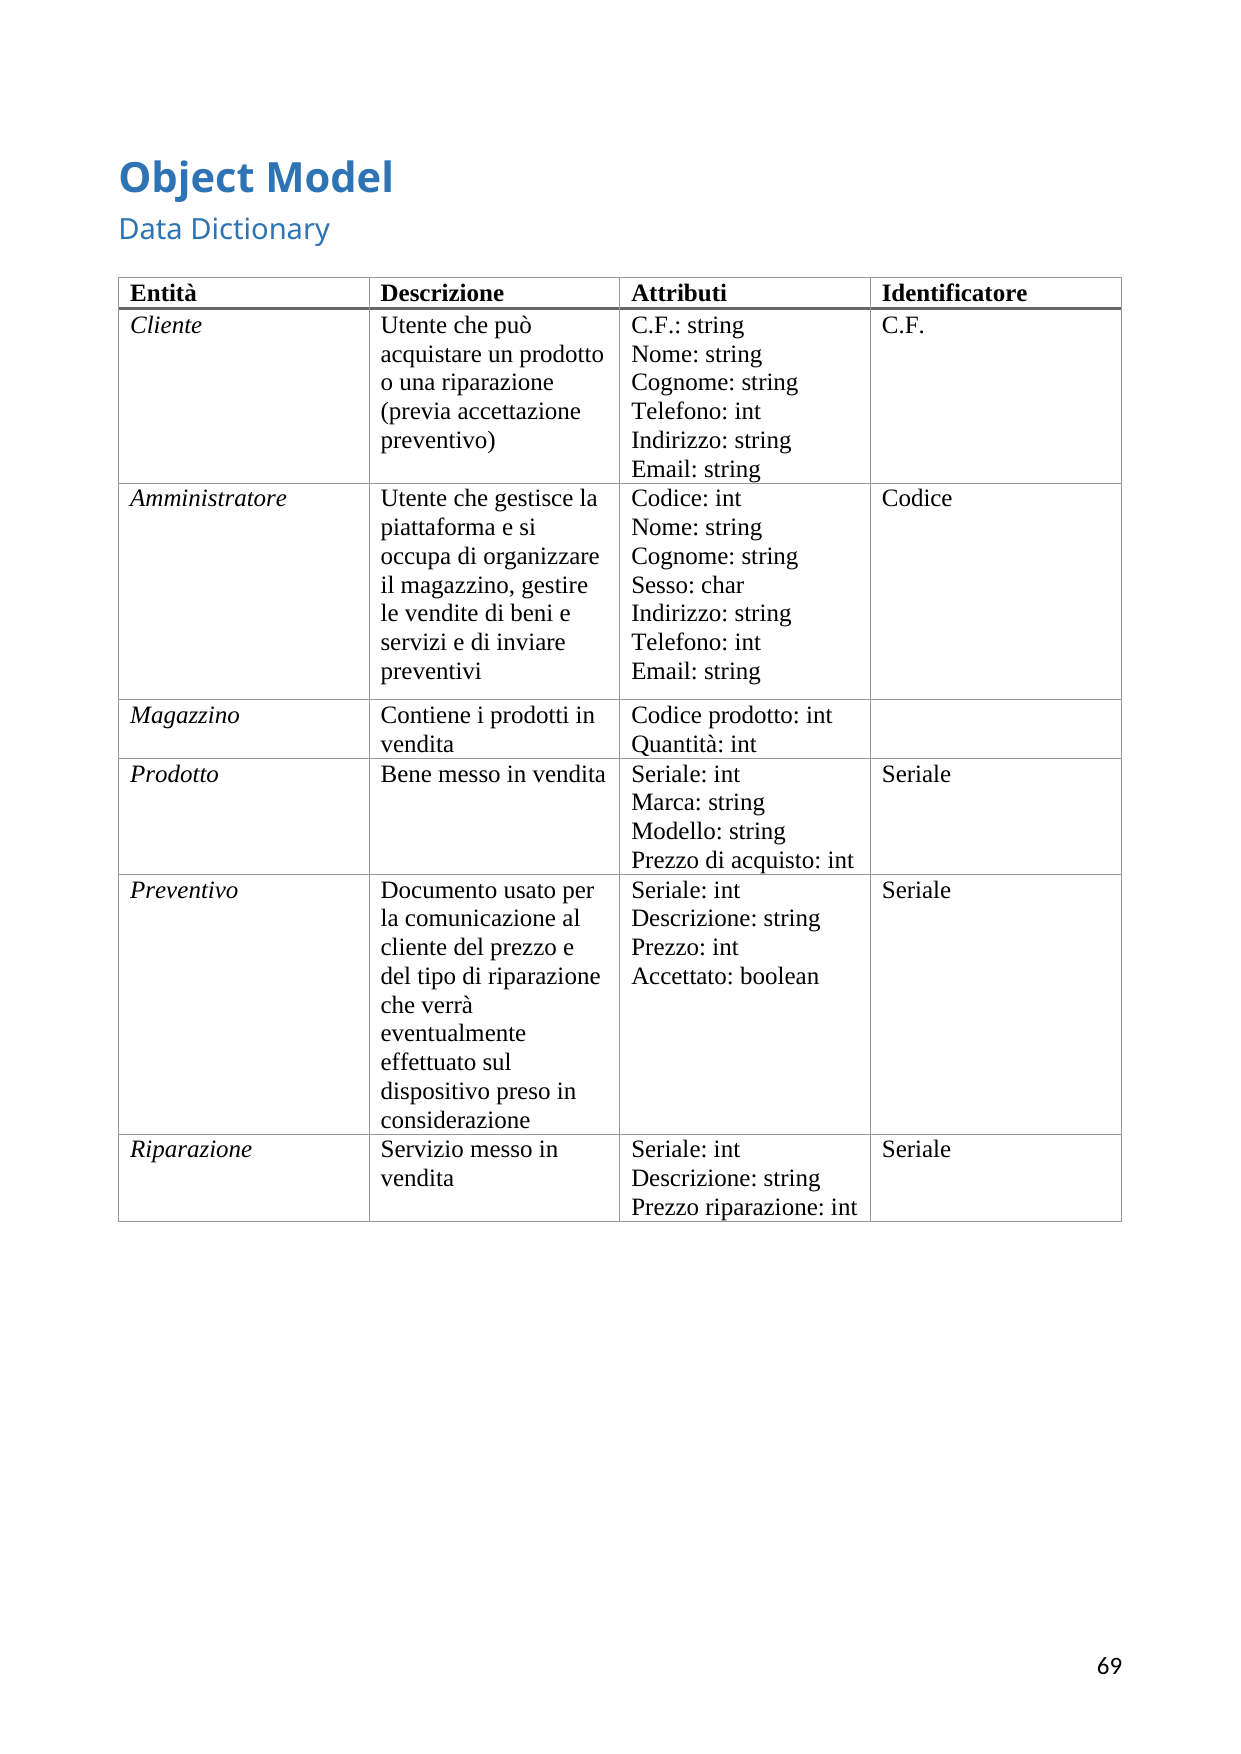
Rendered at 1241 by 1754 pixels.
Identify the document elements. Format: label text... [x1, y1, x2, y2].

table_header Descrizione [370, 278, 619, 307]
table_header Attributi [620, 278, 870, 307]
table_cell Seriale [871, 1135, 1121, 1221]
table_cell Codice: int Nome: string Cognome: string Sesso: char Indirizzo: string Telefono: int Email: string [620, 484, 870, 699]
table_cell Seriale: int Descrizione: string Prezzo: int Accettato: boolean [620, 875, 870, 1133]
table_cell Documento usato per la comunicazione al cliente del prezzo e del tipo di riparazione che verrà eventualmente effettuato sul dispositivo preso in considerazione [370, 875, 619, 1133]
table_cell Utente che può acquistare un prodotto o una riparazione (previa accettazione preventivo) [370, 310, 619, 482]
table_cell Magazzino [119, 700, 369, 758]
table_header Identificatore [871, 278, 1121, 307]
table_cell Seriale: int Descrizione: string Prezzo riparazione: int [620, 1135, 870, 1221]
table_cell Contiene i prodotti in vendita [370, 700, 619, 758]
table_cell C.F. [871, 310, 1121, 482]
subtitle Data Dictionary [118, 208, 1122, 248]
table_cell Seriale [871, 875, 1121, 1133]
table_cell Servizio messo in vendita [370, 1135, 619, 1221]
subtitle Object Model [118, 148, 1122, 204]
table_cell Codice prodotto: int Quantità: int [620, 700, 870, 758]
table_cell Amministratore [119, 484, 369, 699]
table_cell Codice [871, 484, 1121, 699]
table_cell Seriale: int Marca: string Modello: string Prezzo di acquisto: int [620, 759, 870, 874]
table_cell Utente che gestisce la piattaforma e si occupa di organizzare il magazzino, gestire le vendite di beni e servizi e di inviare preventivi [370, 484, 619, 699]
table_cell Seriale [871, 759, 1121, 874]
table_cell Cliente [119, 310, 369, 482]
table_cell C.F.: string Nome: string Cognome: string Telefono: int Indirizzo: string Email: string [620, 310, 870, 482]
table_cell Bene messo in vendita [370, 759, 619, 874]
table_cell [871, 700, 1121, 758]
table_cell Prodotto [119, 759, 369, 874]
table_cell Riparazione [119, 1135, 369, 1221]
table_cell Preventivo [119, 875, 369, 1133]
table_header Entità [119, 278, 369, 307]
